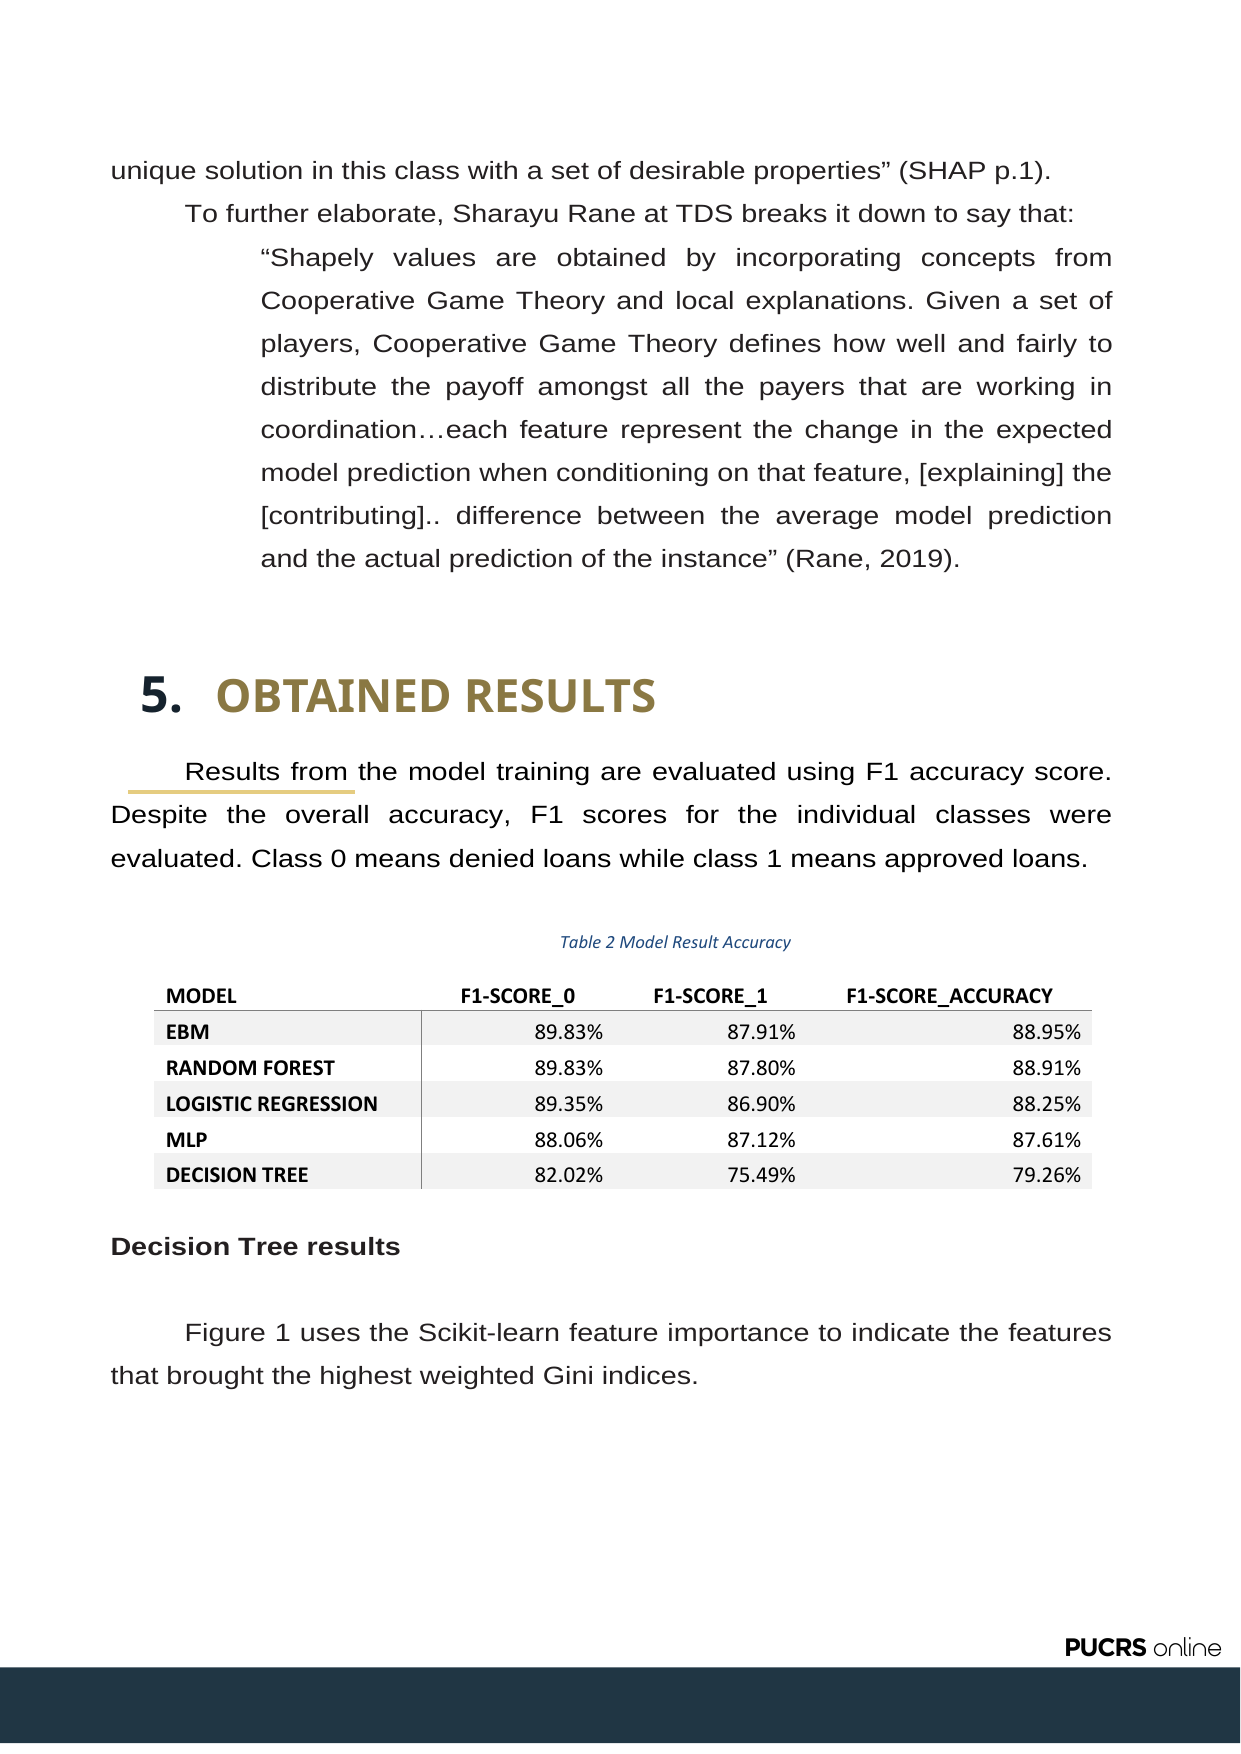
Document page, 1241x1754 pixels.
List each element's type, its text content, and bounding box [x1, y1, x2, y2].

table_cell Logistic Regression [154, 1081, 421, 1117]
table_cell 87.12% [614, 1117, 807, 1153]
table_cell 87.91% [614, 1011, 807, 1045]
table_cell EBM [154, 1011, 421, 1045]
table_cell 82.02% [422, 1153, 614, 1189]
table_cell 88.91% [807, 1045, 1092, 1081]
text “Shapely values are obtained by incorporating concepts from Cooperative Game Theory and local explanations. Given a set of players, Cooperative Game Theory defines how well and fairly to distribute the payoff amongst all the payers that are working in coordination…each feature represent the change in the expected model prediction when conditioning on that feature, [explaining] the [contributing].. difference between the average model prediction and the actual prediction of the instance” (Rane, 2019). [260, 242, 1114, 573]
table_cell 88.95% [807, 1011, 1092, 1045]
text To further elaborate, Sharayu Rane at TDS breaks it down to say that: [110, 199, 1114, 228]
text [110, 156, 1114, 185]
table_cell 88.06% [422, 1117, 614, 1153]
text Table Model Result Accuracy [110, 930, 1240, 953]
text Results from the model training are evaluated using F1 accuracy score. Despite the overall accuracy, F1 scores for the individual classes were evaluated. Class 0 means denied loans while class 1 means approved loans. [110, 757, 1114, 872]
table_cell 87.61% [807, 1117, 1092, 1153]
table_cell MLP [154, 1117, 421, 1153]
text Decision Tree results [110, 1232, 1114, 1261]
table_cell 79.26% [807, 1153, 1092, 1189]
table_cell 89.83% [422, 1045, 614, 1081]
table_cell 75.49% [614, 1153, 807, 1189]
table_cell 87.80% [614, 1045, 807, 1081]
table_cell 89.83% [422, 1011, 614, 1045]
table_cell 88.25% [807, 1081, 1092, 1117]
subtitle OBTAINED RESULTS [140, 659, 819, 727]
table_cell 86.90% [614, 1081, 807, 1117]
table_header f1-score_0 [421, 974, 614, 1009]
table_header f1-score_1 [614, 974, 807, 1009]
text Figure 1 uses the Scikit-learn feature importance to indicate the features that brought the highest weighted Gini indices. [110, 1318, 1114, 1390]
table_cell 89.35% [422, 1081, 614, 1117]
table_cell Random Forest [154, 1045, 421, 1081]
table_header f1-score_accuracy [807, 974, 1092, 1009]
picture [1064, 1636, 1222, 1658]
table_cell Decision Tree [154, 1153, 421, 1189]
table_header model [154, 974, 421, 1009]
